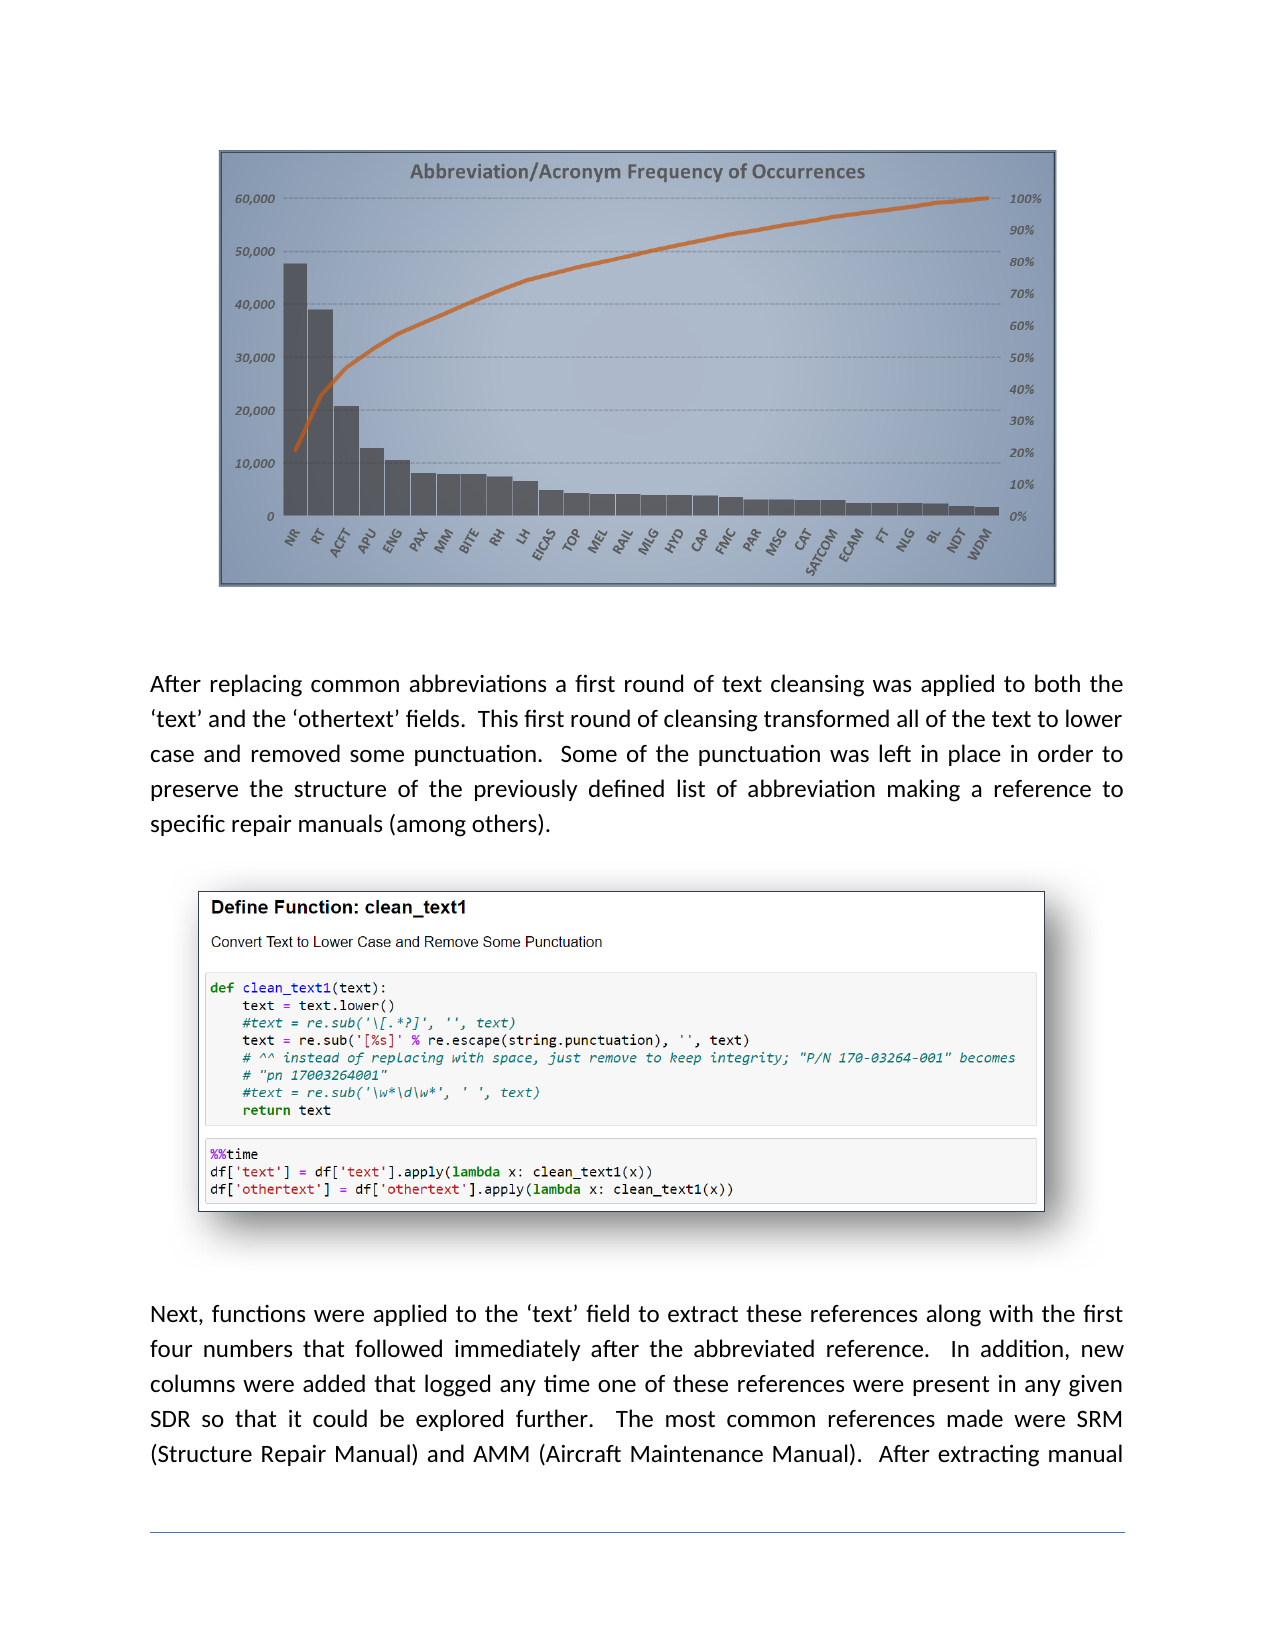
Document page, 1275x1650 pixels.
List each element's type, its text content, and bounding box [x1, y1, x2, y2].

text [150, 1298, 1125, 1469]
picture [218, 150, 1057, 587]
text After replacing common abbreviations a first round of text cleansing was applied to both the ‘text’ and the ‘othertext’ fields. This first round of cleansing transformed all of the text to lower case and removed some punctuation. Some of the punctuation was left in place in order to preserve the structure of the previously defined list of abbreviation making a reference to specific repair manuals (among others). [150, 668, 1125, 838]
picture [199, 892, 1044, 1211]
